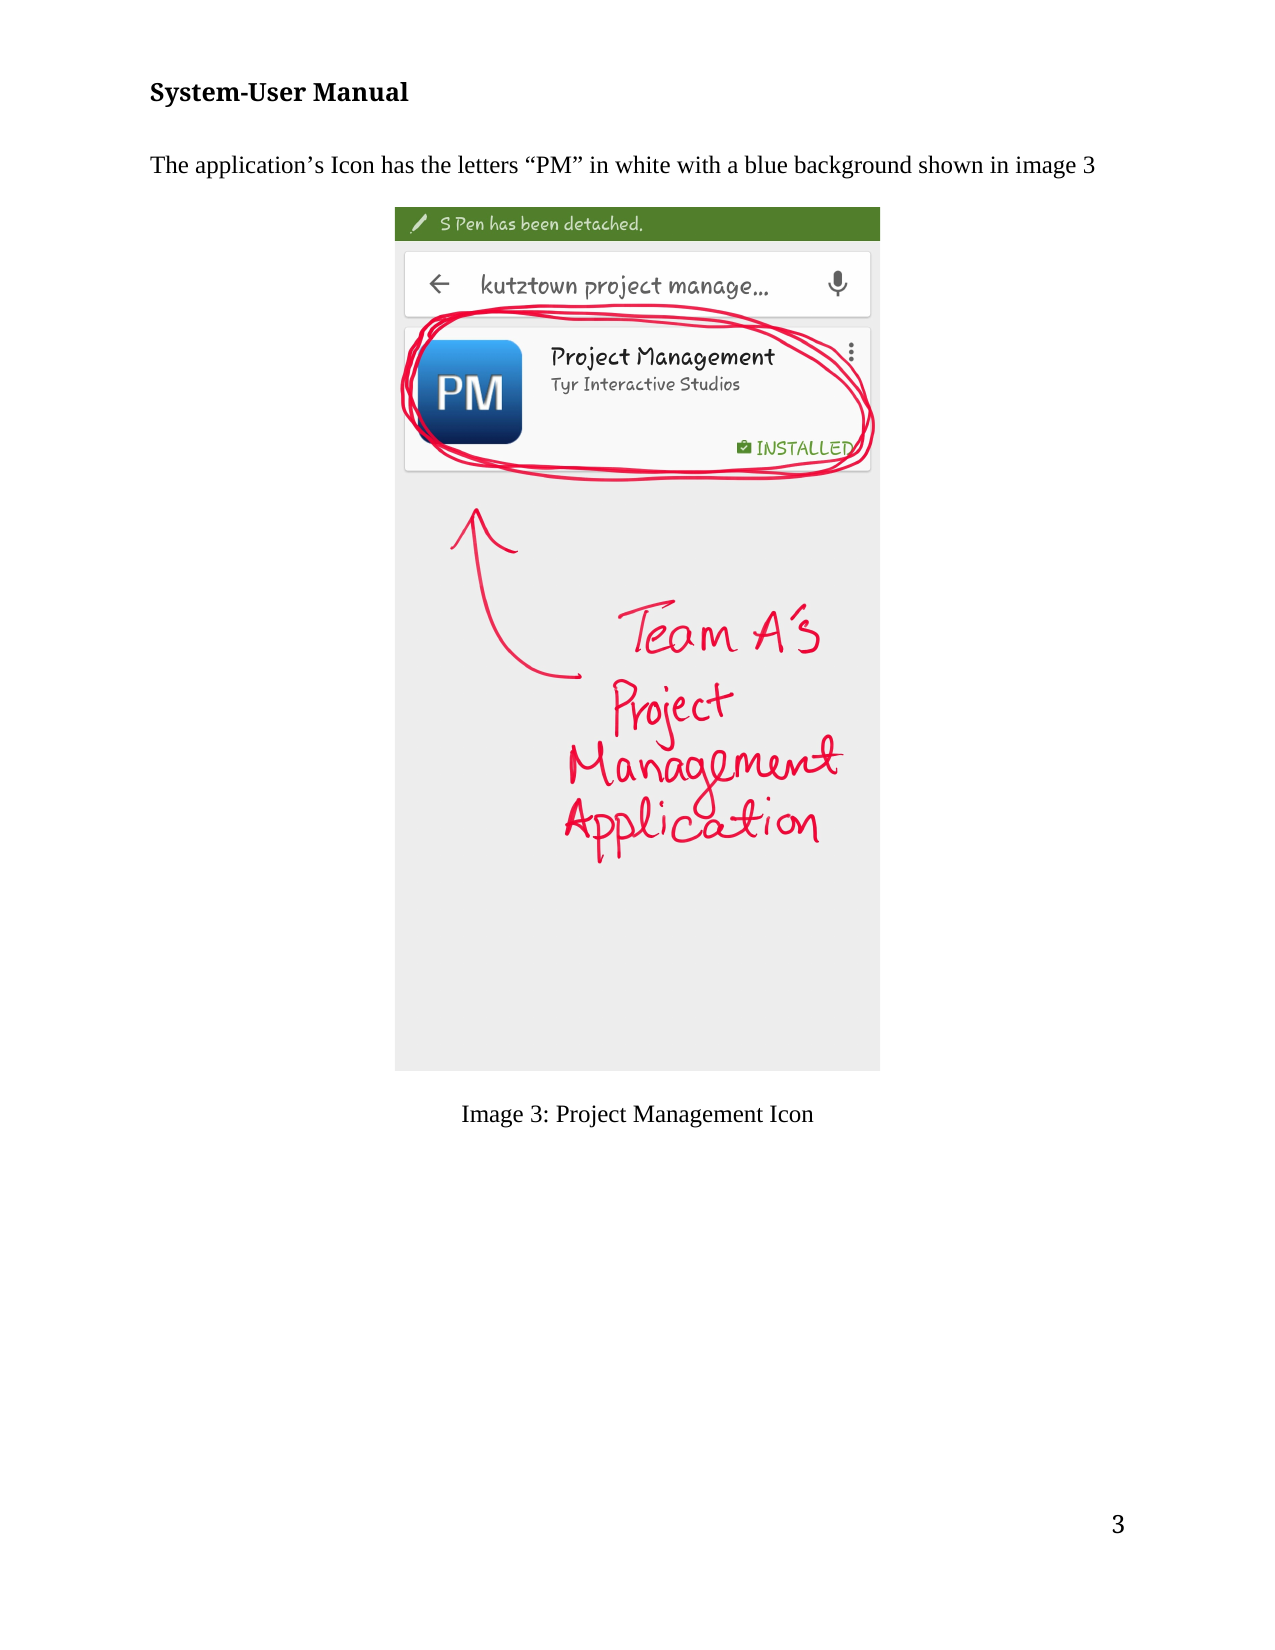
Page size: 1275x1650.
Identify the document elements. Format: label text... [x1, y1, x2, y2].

text Image 3: Project Management Icon [150, 1099, 1125, 1128]
list The application’s Icon has the letters “PM” in white with a blue background shown in image 3 [150, 150, 1125, 179]
picture [394, 207, 881, 1071]
